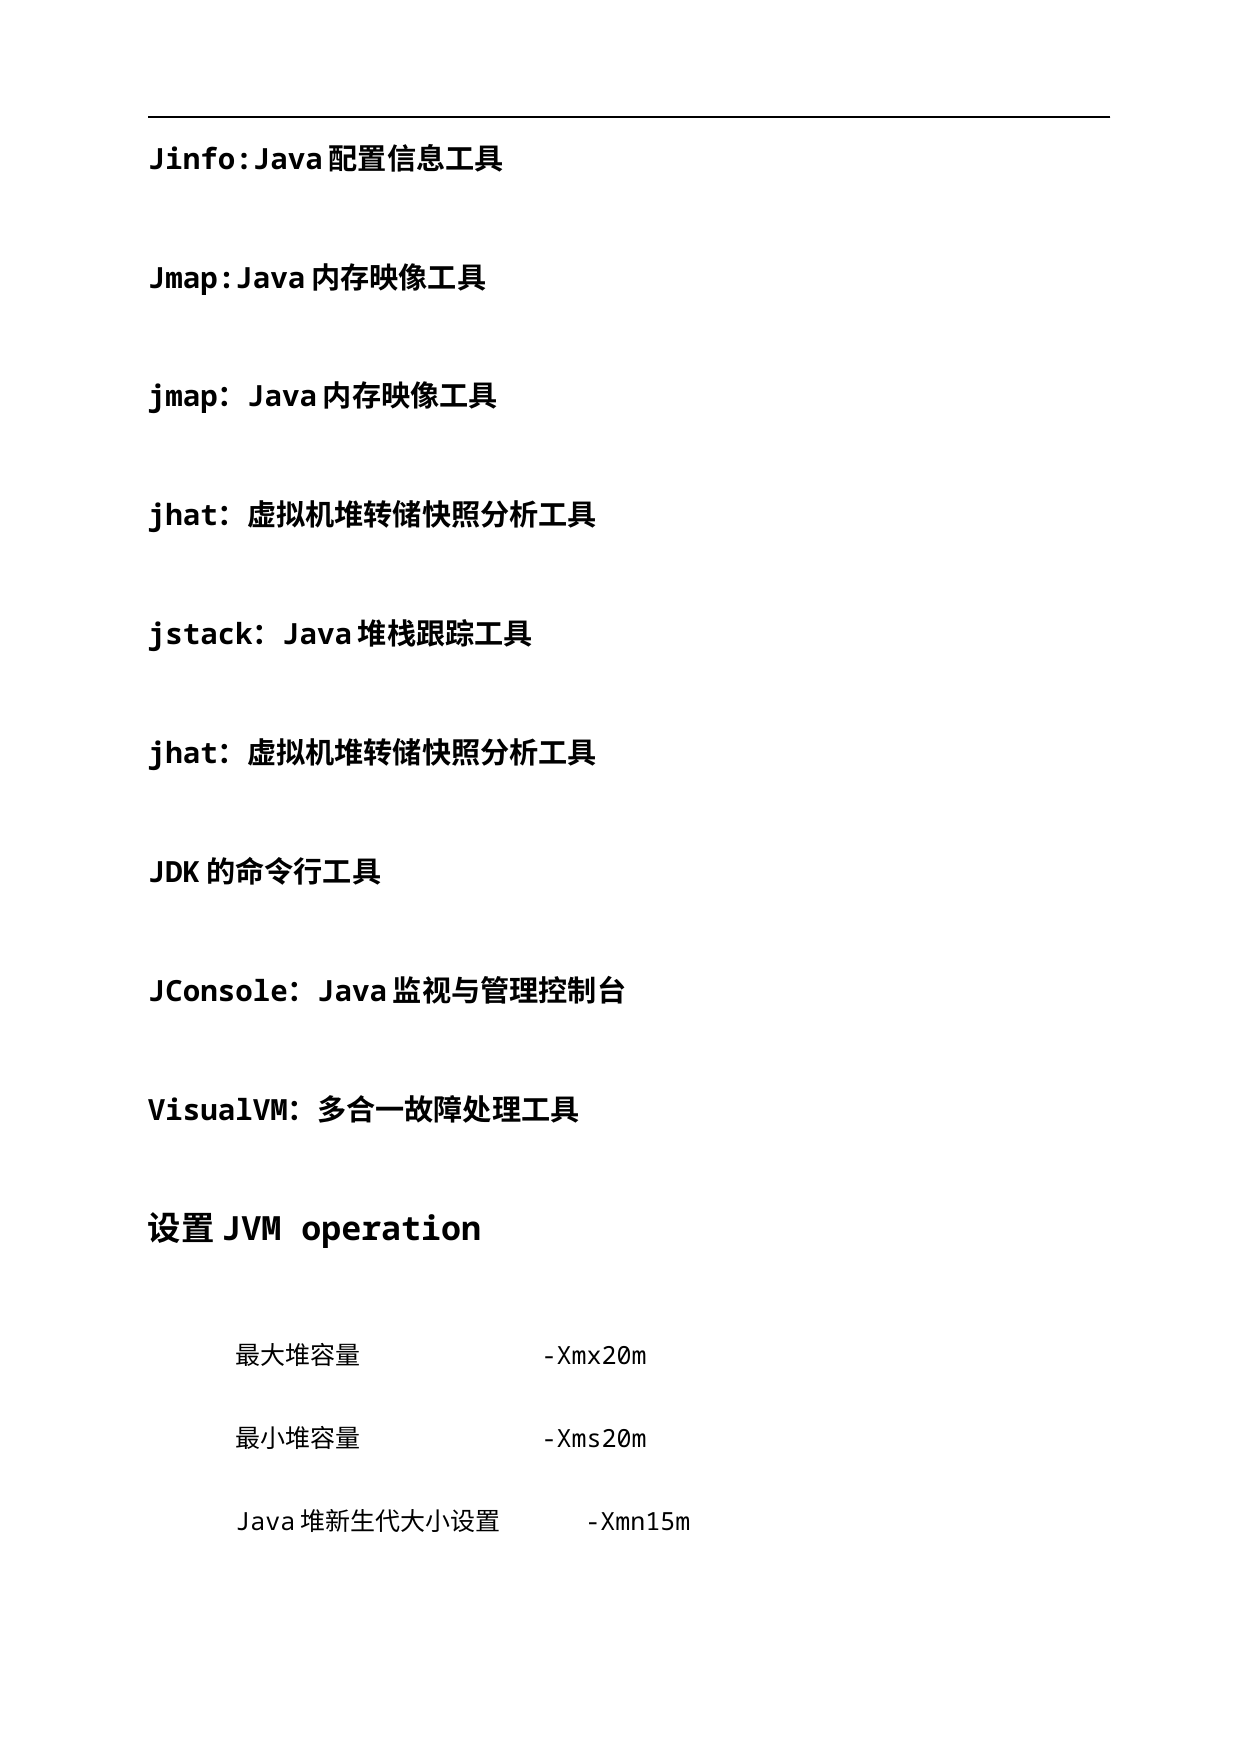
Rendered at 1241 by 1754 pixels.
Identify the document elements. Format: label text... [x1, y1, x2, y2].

text 最大堆容量 -Xmx20m [191, 1321, 1110, 1386]
subtitle 设置JVM operation [148, 1194, 1110, 1259]
subtitle JConsole：Java监视与管理控制台 [148, 956, 1110, 1021]
subtitle jhat：虚拟机堆转储快照分析工具 [148, 718, 1110, 783]
subtitle jstack：Java堆栈跟踪工具 [148, 599, 1110, 664]
subtitle Jmap:Java内存映像工具 [148, 243, 1110, 308]
subtitle jmap：Java内存映像工具 [148, 362, 1110, 427]
text Java堆新生代大小设置 -Xmn15m [191, 1487, 1110, 1552]
subtitle Jinfo:Java配置信息工具 [148, 124, 1110, 189]
subtitle JDK的命令行工具 [148, 837, 1110, 902]
text 最小堆容量 -Xms20m [191, 1404, 1110, 1469]
subtitle VisualVM：多合一故障处理工具 [148, 1075, 1110, 1140]
subtitle jhat：虚拟机堆转储快照分析工具 [148, 481, 1110, 546]
